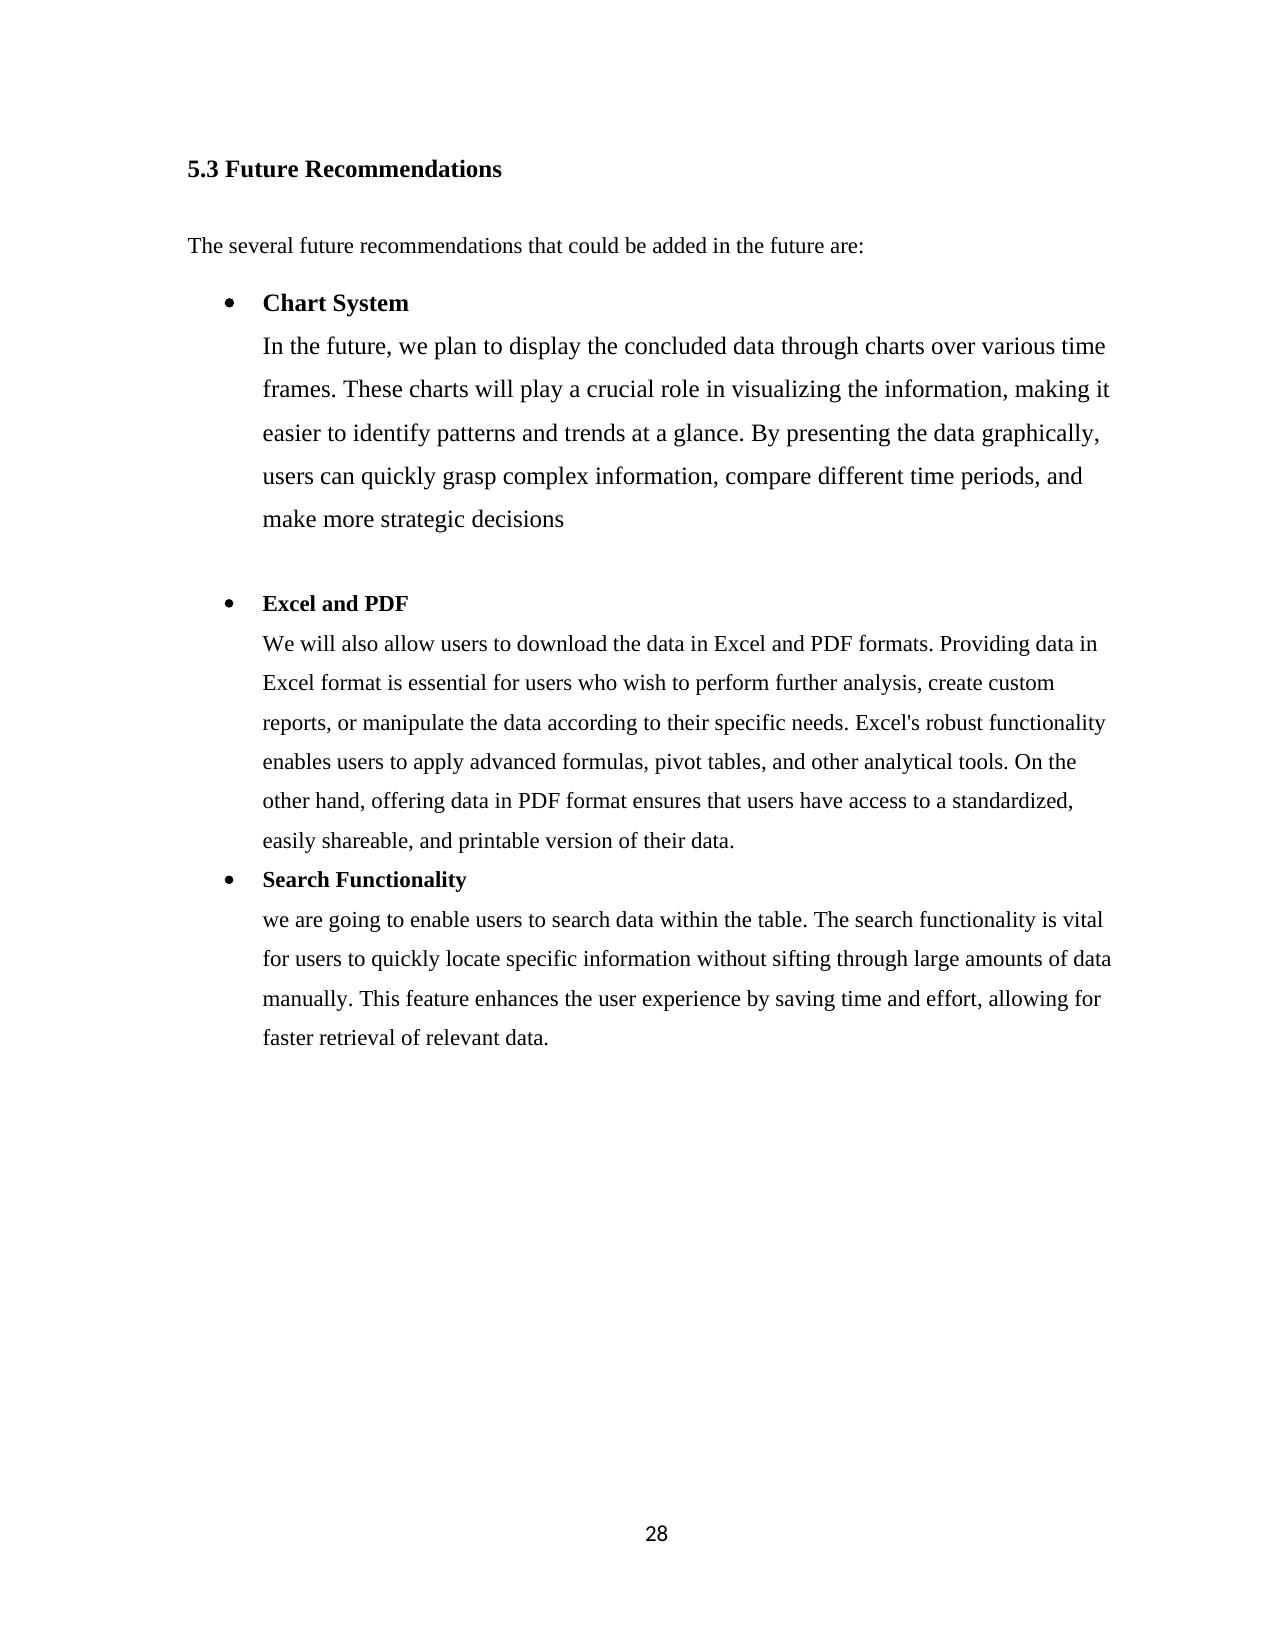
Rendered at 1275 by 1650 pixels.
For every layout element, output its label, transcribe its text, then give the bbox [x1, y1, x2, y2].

list Search Functionality [225, 866, 1125, 893]
list We will also allow users to download the data in Excel and PDF formats. Providing data in Excel format is essential for users who wish to perform further analysis, create custom reports, or manipulate the data according to their specific needs. Excel's robust functionality enables users to apply advanced formulas, pivot tables, and other analytical tools. On the other hand, offering data in PDF format ensures that users have access to a standardized, easily shareable, and printable version of their data. [262, 629, 1125, 853]
list we are going to enable users to search data within the table. The search functionality is vital for users to quickly locate specific information without sifting through large amounts of data manually. This feature enhances the user experience by saving time and effort, allowing for faster retrieval of relevant data. [262, 906, 1125, 1051]
text The several future recommendations that could be added in the future are: [187, 232, 1125, 258]
list Chart System [225, 288, 1125, 317]
list In the future, we plan to display the concluded data through charts over various time frames. These charts will play a crucial role in visualizing the information, making it easier to identify patterns and trends at a glance. By presenting the data graphically, users can quickly grasp complex information, compare different time periods, and make more strategic decisions [262, 331, 1125, 533]
list Excel and PDF [225, 590, 1125, 616]
subtitle 5.3 Future Recommendations [187, 154, 1125, 183]
